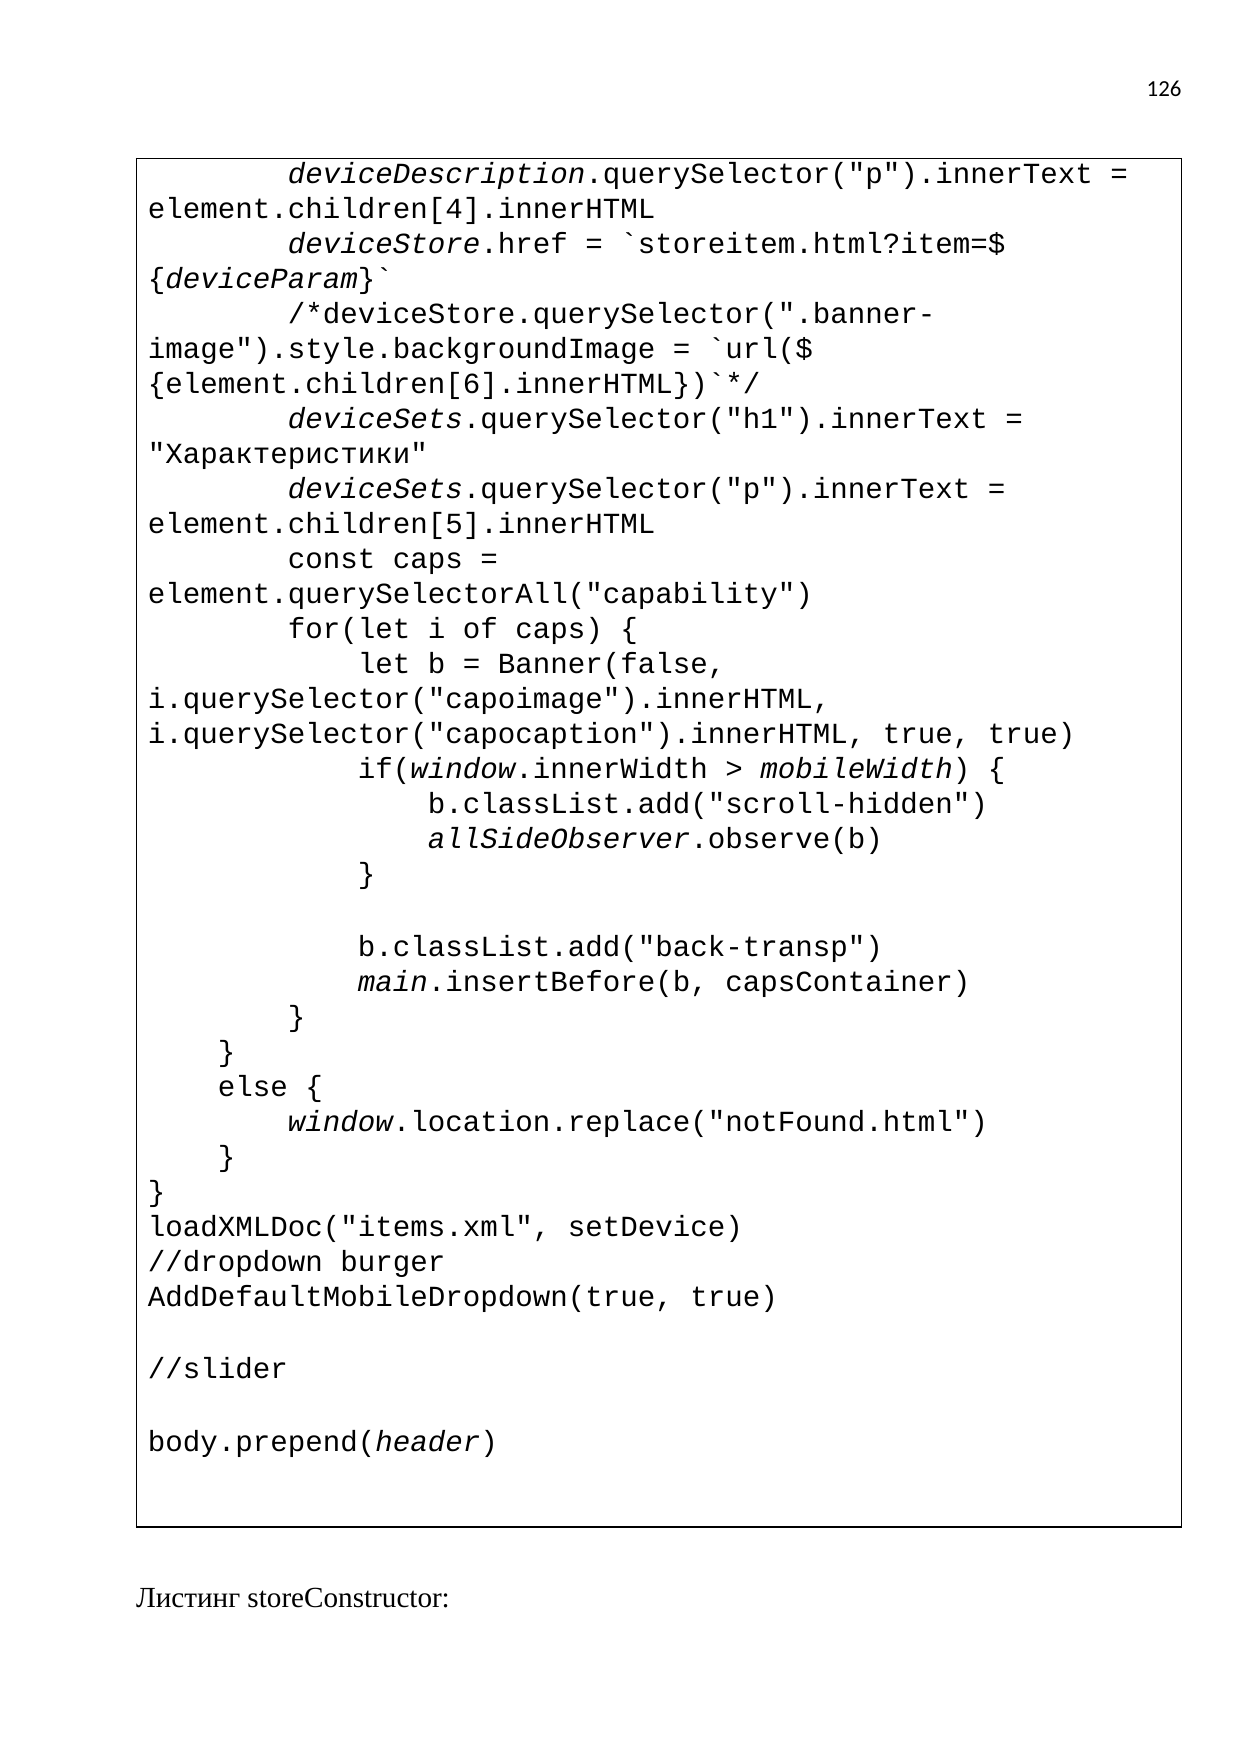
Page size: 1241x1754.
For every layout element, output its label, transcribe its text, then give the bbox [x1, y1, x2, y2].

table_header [137, 159, 1181, 1526]
text Листинг storeConstructor: [136, 1580, 1181, 1614]
